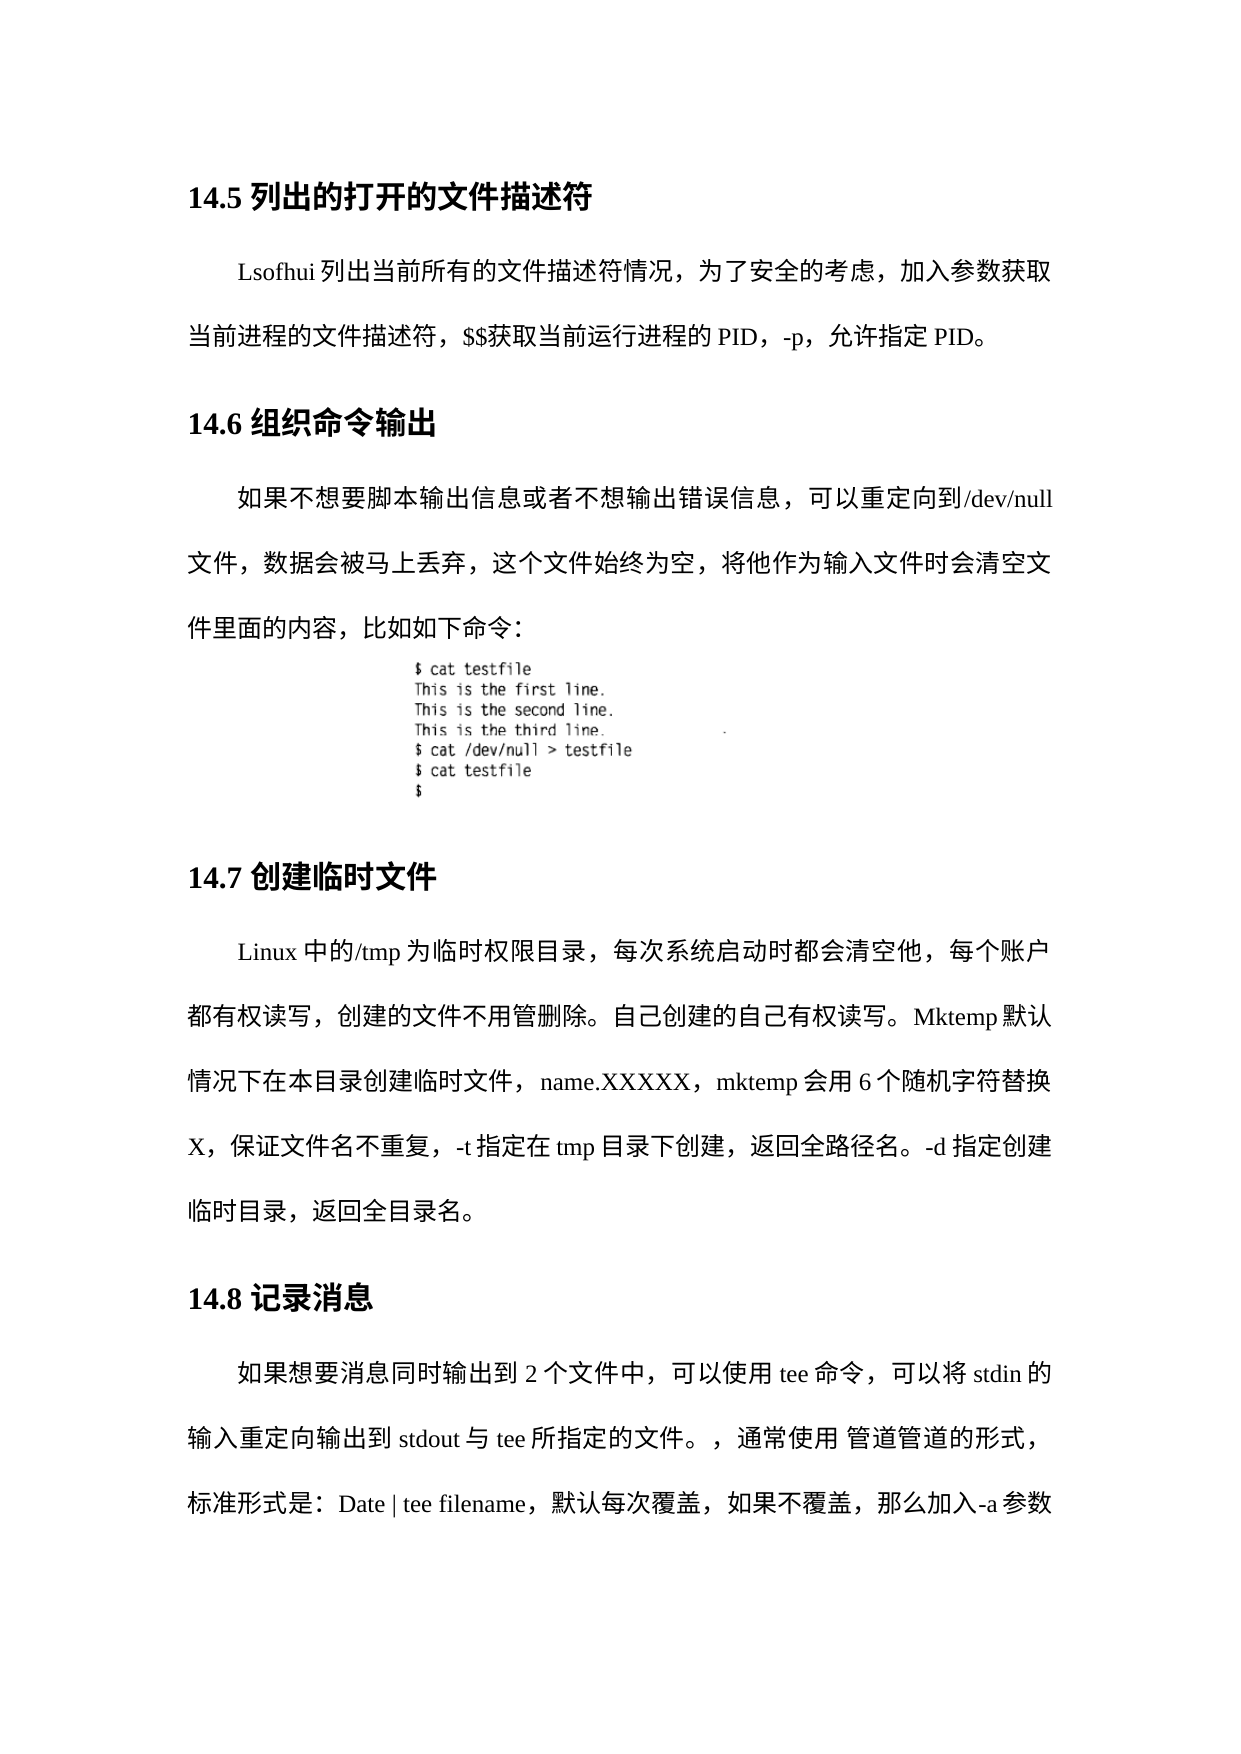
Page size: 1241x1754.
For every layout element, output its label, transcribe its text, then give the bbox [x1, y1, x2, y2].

subtitle 14.7 创建临时文件 [187, 842, 1053, 907]
text Lsofhui列出当前所有的文件描述符情况，为了安全的考虑，加入参数获取当前进程的文件描述符，$$获取当前运行进程的PID，-p，允许指定PID。 [187, 237, 1053, 367]
text Linux中的/tmp为临时权限目录，每次系统启动时都会清空他，每个账户都有权读写，创建的文件不用管删除。自己创建的自己有权读写。Mktemp默认情况下在本目录创建临时文件，name.XXXXX，mktemp会用6个随机字符替换X，保证文件名不重复，-t指定在tmp目录下创建，返回全路径名。-d 指定创建临时目录，返回全目录名。 [187, 917, 1053, 1242]
subtitle 14.6 组织命令输出 [187, 388, 1053, 453]
subtitle 14.5 列出的打开的文件描述符 [187, 162, 1053, 227]
picture [403, 658, 838, 802]
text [187, 1339, 1053, 1534]
subtitle 14.8 记录消息 [187, 1263, 1053, 1328]
text 如果不想要脚本输出信息或者不想输出错误信息，可以重定向到/dev/null文件，数据会被马上丢弃，这个文件始终为空，将他作为输入文件时会清空文件里面的内容，比如如下命令： [187, 464, 1053, 659]
